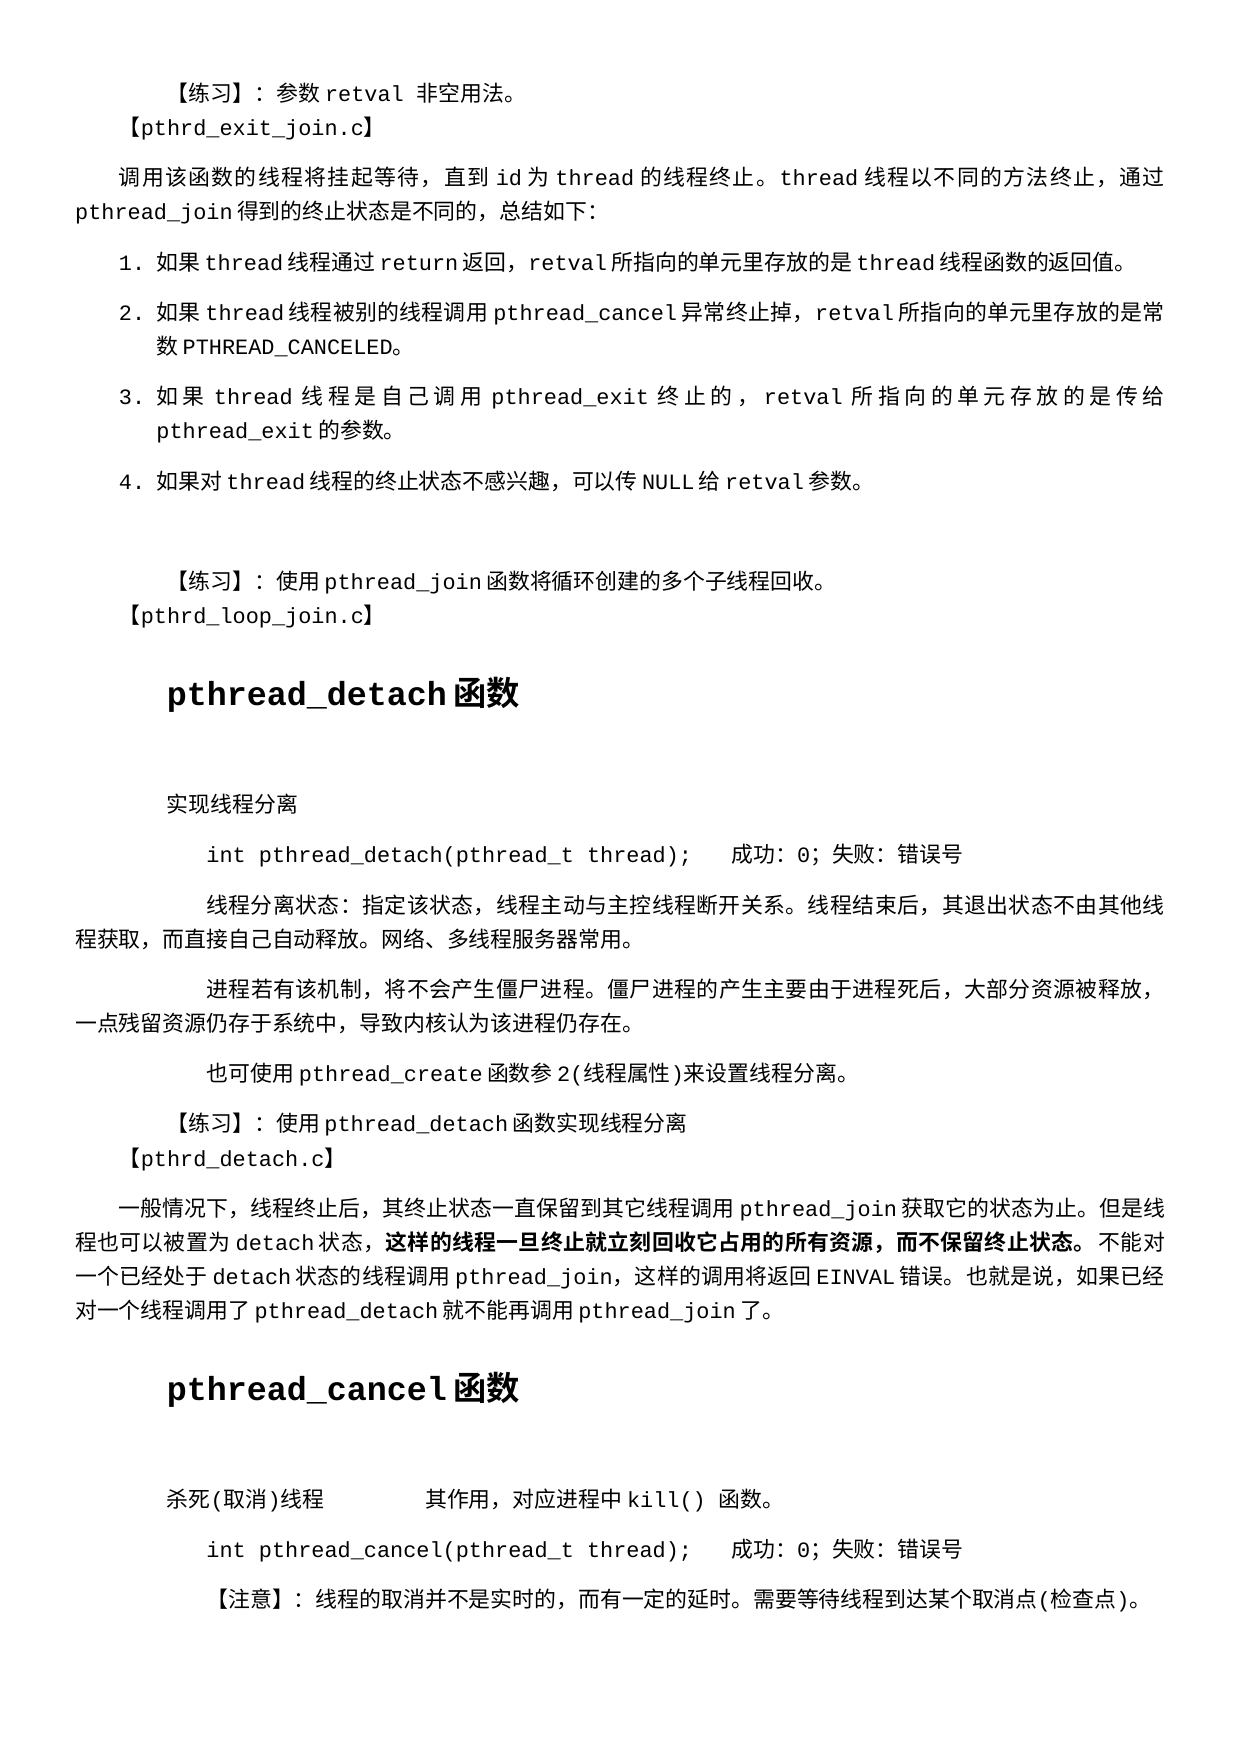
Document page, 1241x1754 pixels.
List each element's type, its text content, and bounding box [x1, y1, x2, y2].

text 【练习】：使用pthread_detach函数实现线程分离 【pthrd_detach.c】 [75, 1106, 1165, 1173]
text 调用该函数的线程将挂起等待，直到id为thread的线程终止。thread线程以不同的方法终止，通过pthread_join得到的终止状态是不同的，总结如下： [75, 160, 1165, 227]
text 一般情况下，线程终止后，其终止状态一直保留到其它线程调用pthread_join获取它的状态为止。但是线程也可以被置为detach状态，这样的线程一旦终止就立刻回收它占用的所有资源，而不保留终止状态。不能对一个已经处于detach状态的线程调用pthread_join，这样的调用将返回EINVAL错误。也就是说，如果已经对一个线程调用了pthread_detach就不能再调用pthread_join了。 [75, 1191, 1165, 1325]
text int pthread_cancel(pthread_t thread); 成功：0；失败：错误号 [75, 1532, 1165, 1564]
list 如果thread线程通过return返回，retval所指向的单元里存放的是thread线程函数的返回值。 [119, 244, 1165, 277]
subtitle pthread_cancel函数 [75, 1354, 1165, 1419]
text 也可使用 pthread_create函数参2(线程属性)来设置线程分离。 [75, 1056, 1165, 1088]
list 如果对thread线程的终止状态不感兴趣，可以传NULL给retval参数。 [119, 463, 1165, 496]
text 【练习】：参数 retval 非空用法。 【pthrd_exit_join.c】 [75, 76, 1165, 142]
list 如果thread线程是自己调用pthread_exit终止的，retval所指向的单元存放的是传给pthread_exit的参数。 [119, 379, 1165, 446]
text 实现线程分离 [75, 787, 1165, 819]
list 如果thread线程被别的线程调用pthread_cancel异常终止掉，retval所指向的单元里存放的是常数PTHREAD_CANCELED。 [119, 295, 1165, 361]
text 杀死(取消)线程 其作用，对应进程中 kill() 函数。 [75, 1482, 1165, 1514]
text 进程若有该机制，将不会产生僵尸进程。僵尸进程的产生主要由于进程死后，大部分资源被释放，一点残留资源仍存于系统中，导致内核认为该进程仍存在。 [75, 972, 1165, 1038]
text 【注意】：线程的取消并不是实时的，而有一定的延时。需要等待线程到达某个取消点(检查点)。 [75, 1582, 1165, 1615]
subtitle pthread_detach函数 [75, 659, 1165, 724]
text 线程分离状态：指定该状态，线程主动与主控线程断开关系。线程结束后，其退出状态不由其他线程获取，而直接自己自动释放。网络、多线程服务器常用。 [75, 887, 1165, 954]
text int pthread_detach(pthread_t thread); 成功：0；失败：错误号 [75, 837, 1165, 869]
text 【练习】：使用pthread_join函数将循环创建的多个子线程回收。 【pthrd_loop_join.c】 [75, 564, 1165, 630]
